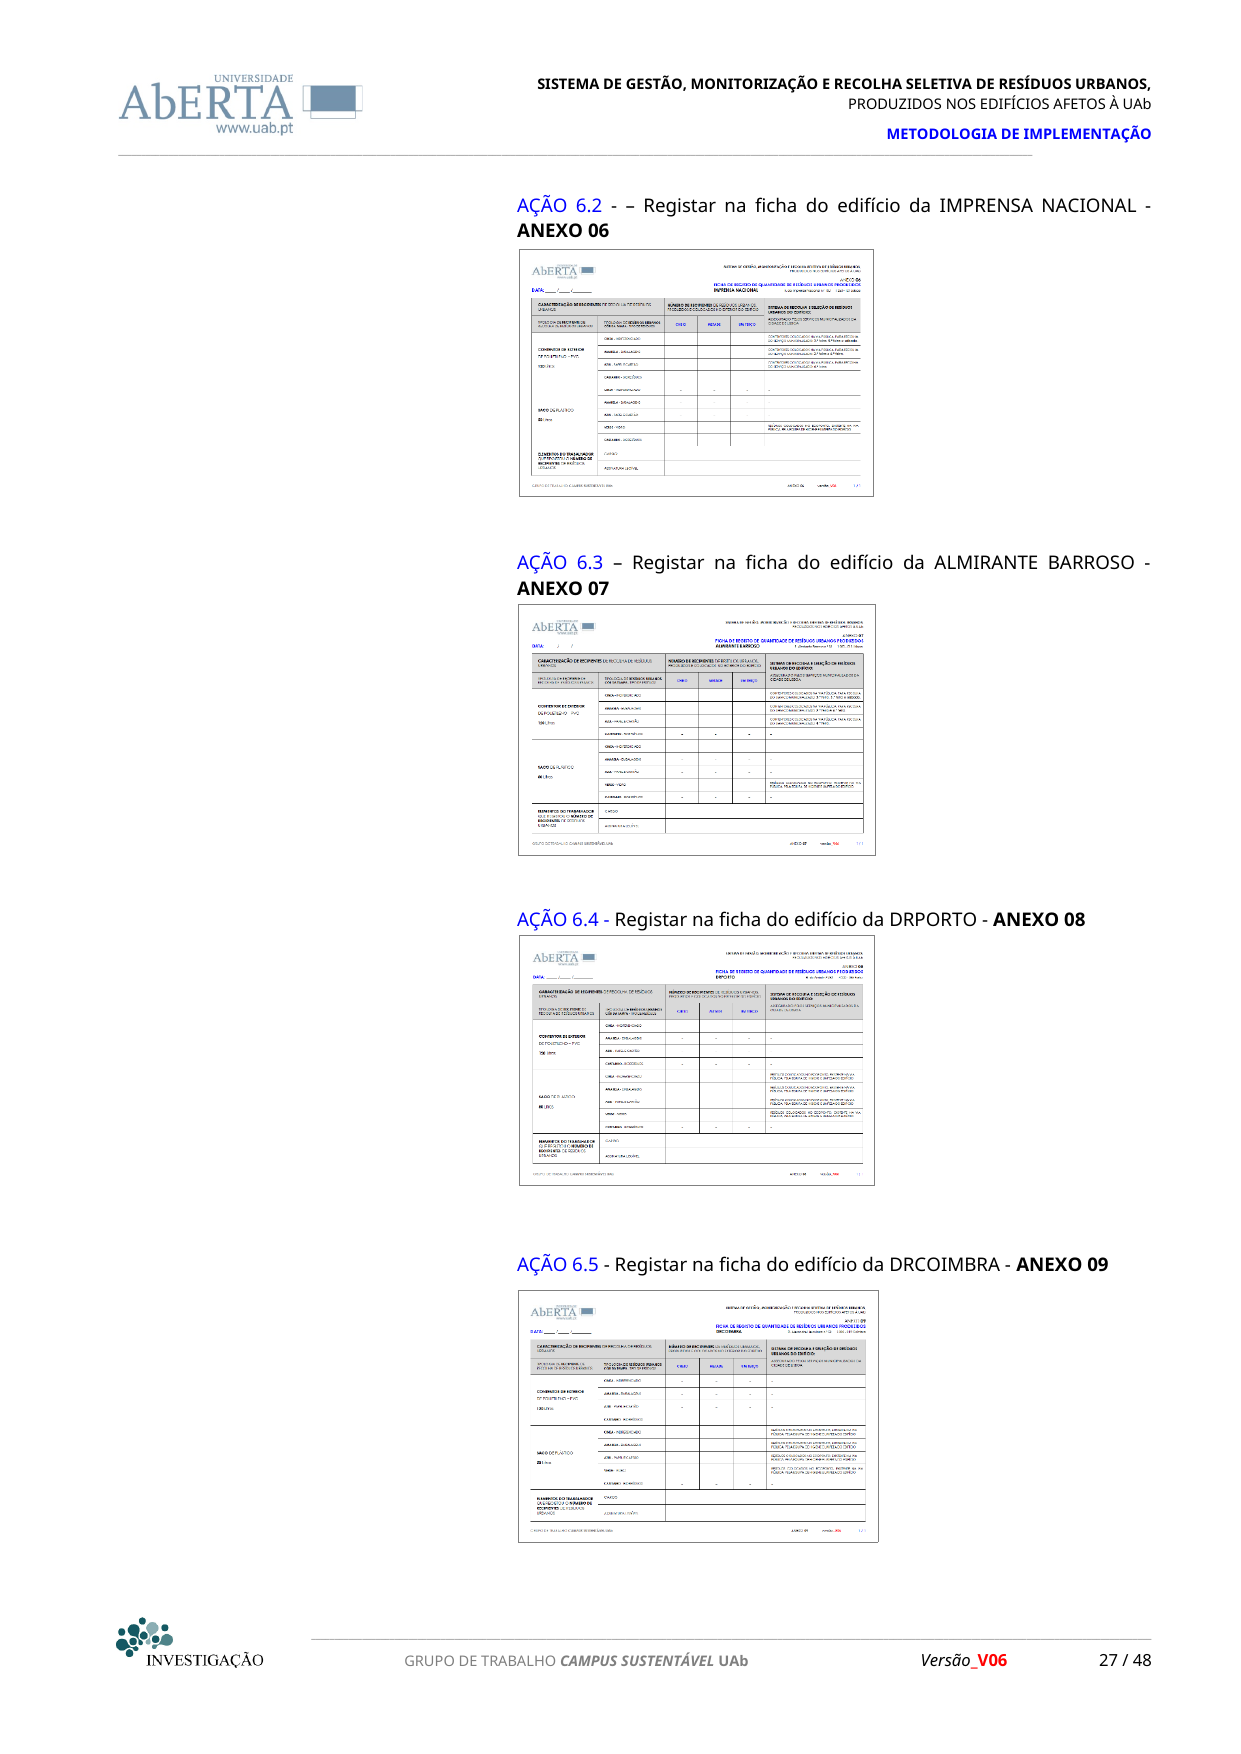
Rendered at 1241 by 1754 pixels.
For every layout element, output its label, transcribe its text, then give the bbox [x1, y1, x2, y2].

list AÇÃO 6.4 - Registar na ficha do edifício da DRPORTO - ANEXO 08 [517, 907, 1152, 932]
list AÇÃO 6.2 - – Registar na ficha do edifício da IMPRENSA NACIONAL - ANEXO 06 [517, 192, 1152, 243]
picture [519, 605, 875, 855]
picture [118, 74, 363, 136]
list AÇÃO 6.5 - Registar na ficha do edifício da DRCOIMBRA - ANEXO 09 [517, 1251, 1152, 1277]
picture [520, 250, 873, 496]
picture [108, 1615, 267, 1668]
list AÇÃO 6.3 – Registar na ficha do edifício da ALMIRANTE BARROSO - ANEXO 07 [517, 549, 1152, 600]
picture [519, 1291, 878, 1542]
picture [520, 936, 874, 1185]
